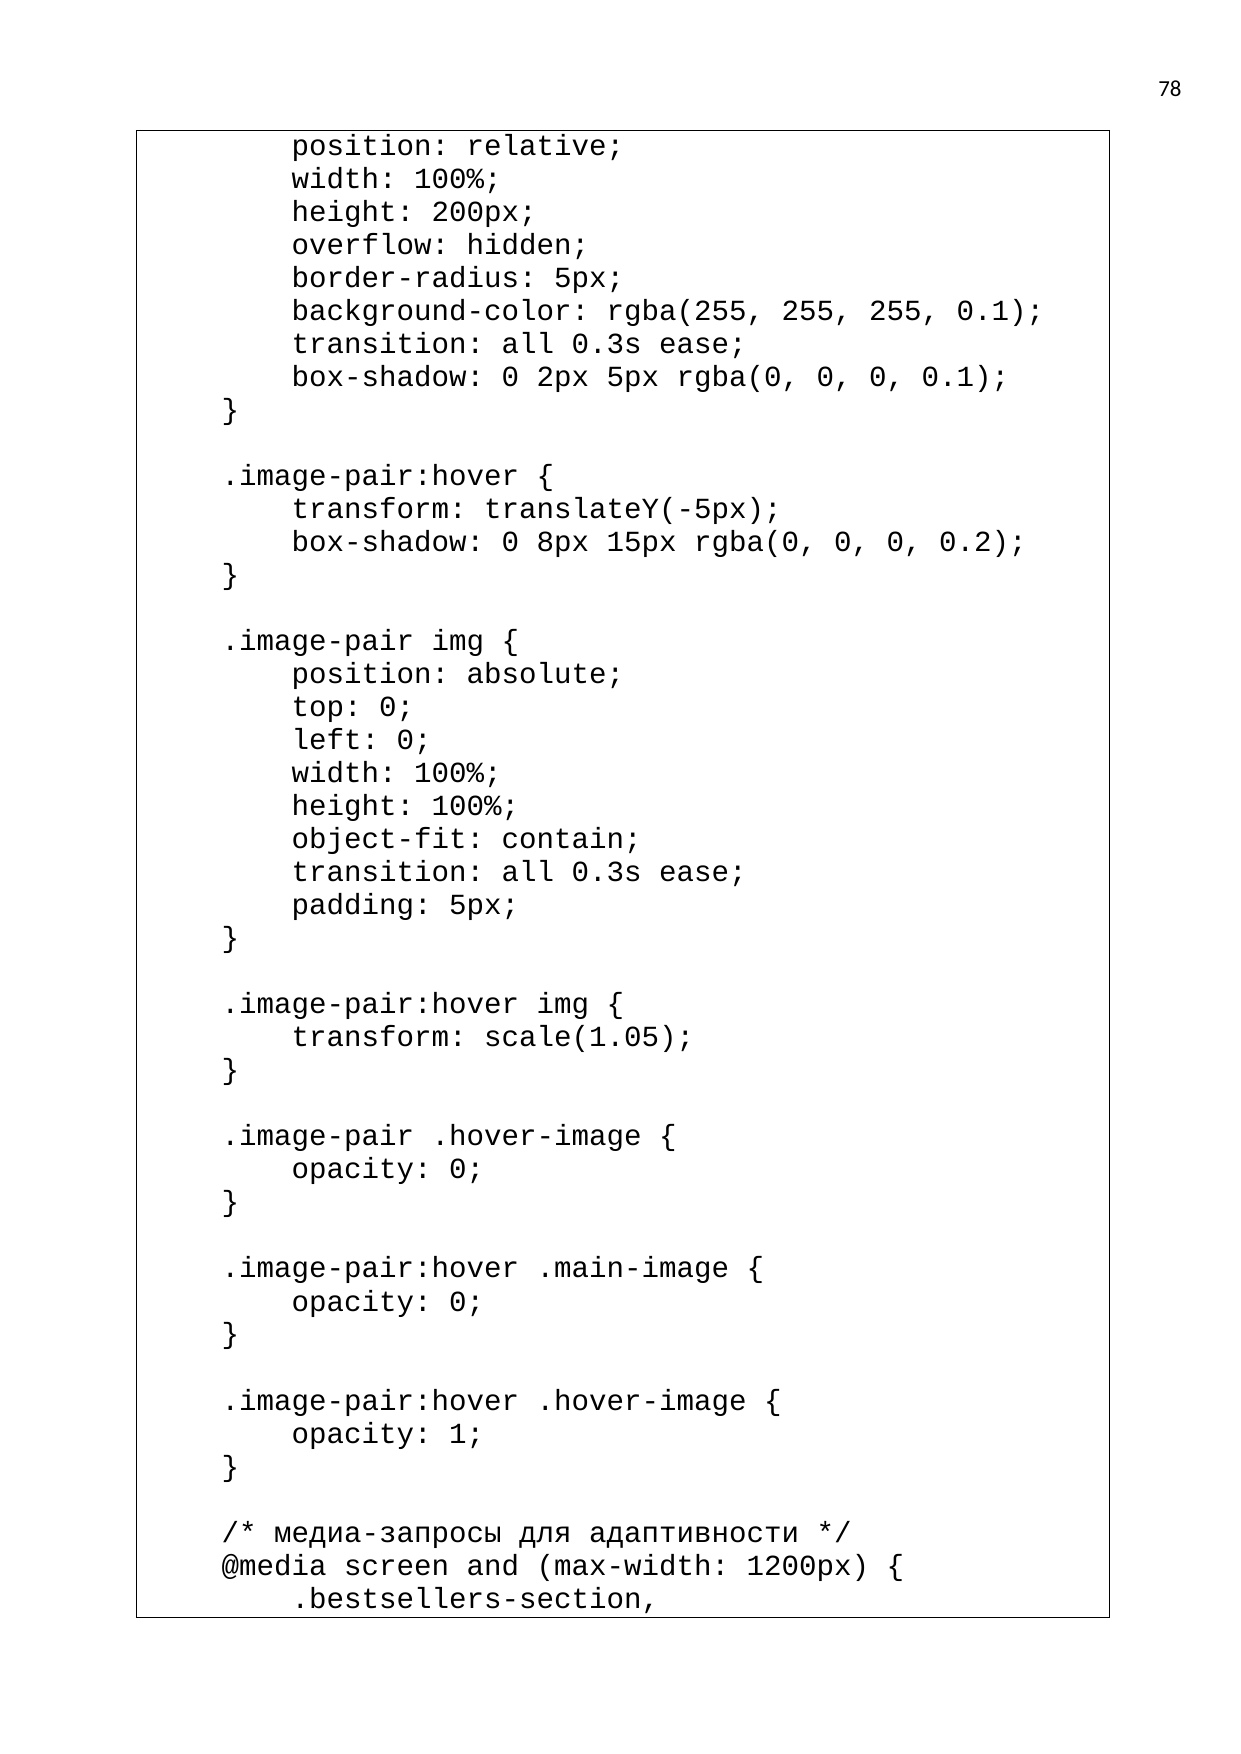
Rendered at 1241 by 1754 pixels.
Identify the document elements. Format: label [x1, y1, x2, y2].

table_header [137, 131, 1109, 1617]
